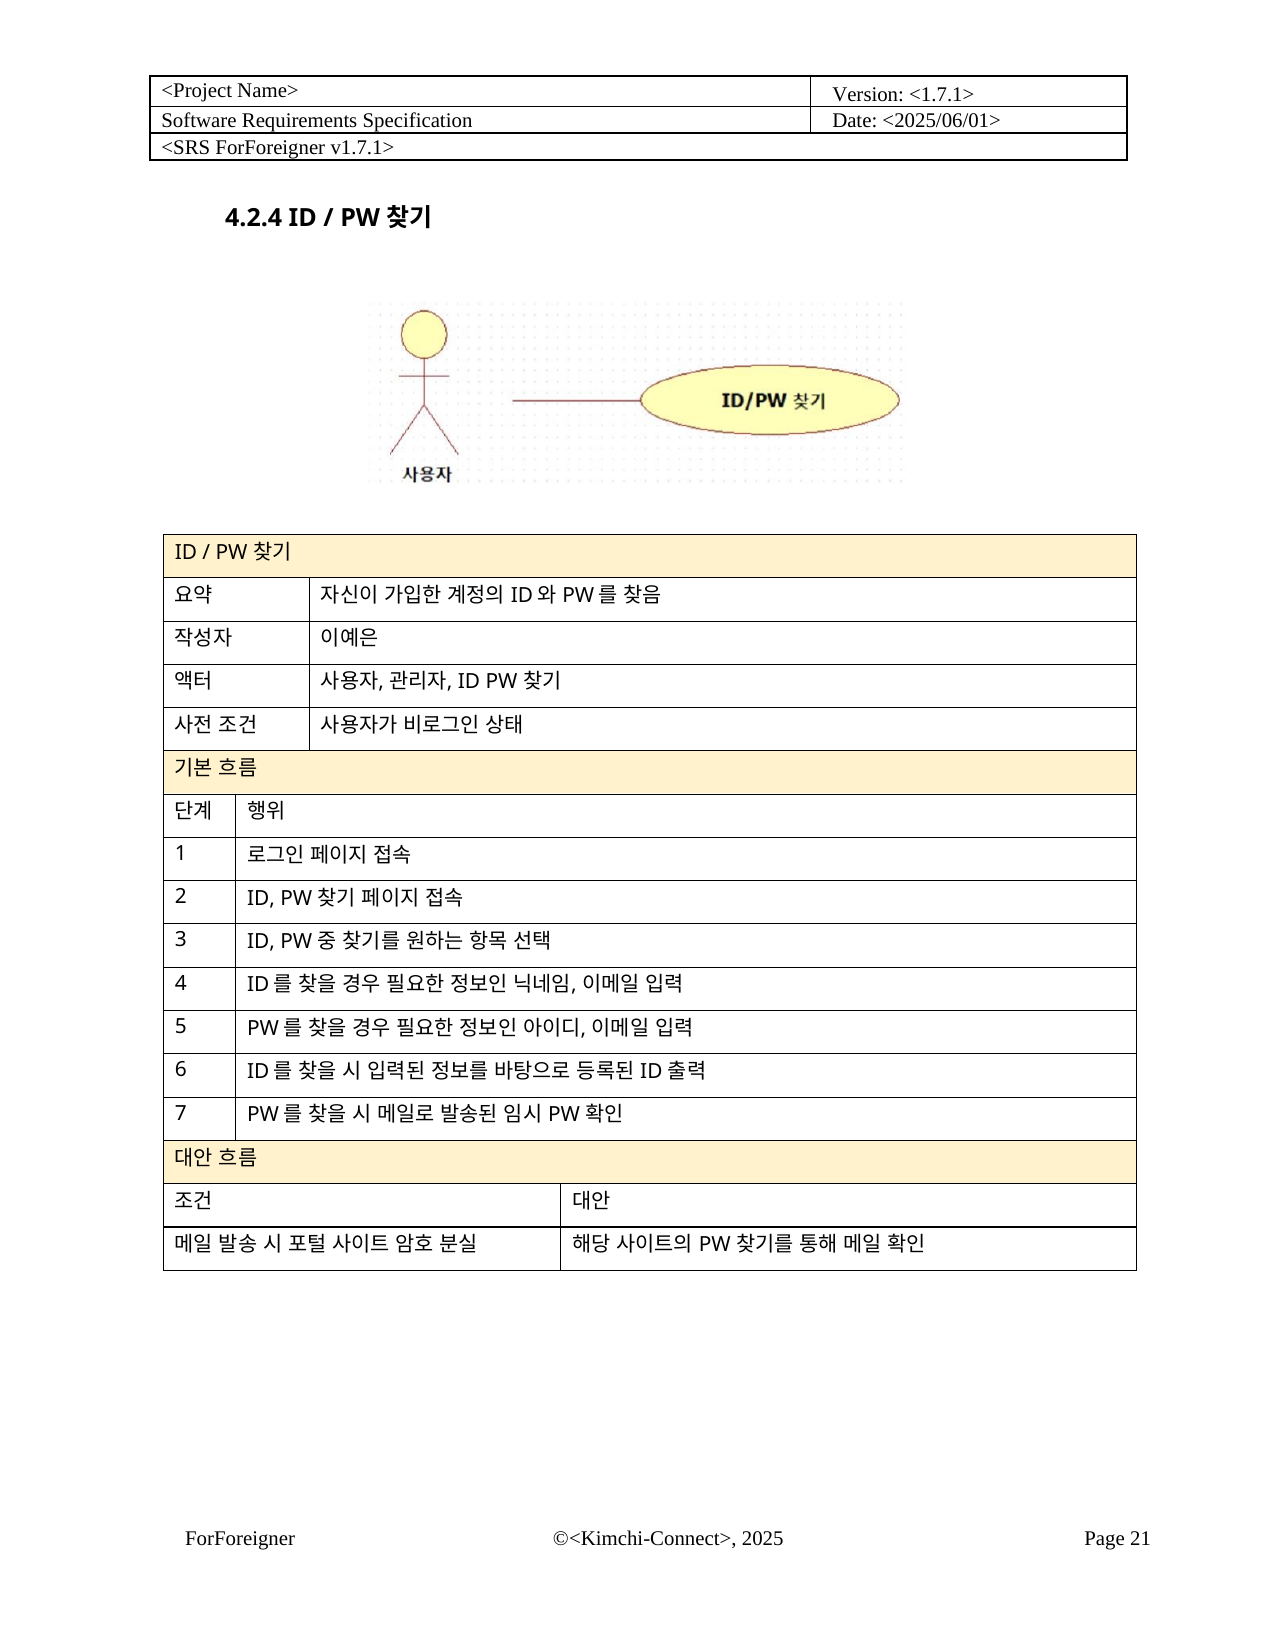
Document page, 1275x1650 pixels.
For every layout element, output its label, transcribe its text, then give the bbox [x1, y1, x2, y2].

table_cell 사전 조건 [164, 708, 309, 750]
table_cell 대안 [561, 1184, 1136, 1226]
table_cell 3 [164, 924, 235, 967]
picture [368, 301, 907, 486]
table_cell 4 [164, 968, 235, 1010]
table_header ID / PW 찾기 [164, 535, 1136, 577]
table_cell 요약 [164, 578, 309, 621]
subtitle 4.2.4 ID / PW 찾기 [150, 198, 1125, 234]
table_cell 로그인 페이지 접속 [236, 838, 1136, 880]
table_cell PW를 찾을 경우 필요한 정보인 아이디, 이메일 입력 [236, 1011, 1136, 1053]
table_cell 1 [164, 838, 235, 880]
table_cell 작성자 [164, 622, 309, 664]
table_cell 대안 흐름 [164, 1141, 1136, 1183]
table_cell 액터 [164, 665, 309, 707]
table_cell 메일 발송 시 포털 사이트 암호 분실 [164, 1228, 560, 1270]
table_cell PW를 찾을 시 메일로 발송된 임시 PW 확인 [236, 1098, 1136, 1140]
table_cell 행위 [236, 795, 1136, 837]
table_cell 단계 [164, 795, 235, 837]
table_cell 해당 사이트의 PW 찾기를 통해 메일 확인 [561, 1228, 1136, 1270]
table_cell 자신이 가입한 계정의 ID와 PW를 찾음 [310, 578, 1136, 621]
table_cell ID, PW 찾기 페이지 접속 [236, 881, 1136, 923]
table_cell 7 [164, 1098, 235, 1140]
table_cell 5 [164, 1011, 235, 1053]
table_cell 이예은 [310, 622, 1136, 664]
table_cell ID를 찾을 경우 필요한 정보인 닉네임, 이메일 입력 [236, 968, 1136, 1010]
table_cell 조건 [164, 1184, 560, 1226]
table_cell ID를 찾을 시 입력된 정보를 바탕으로 등록된 ID 출력 [236, 1054, 1136, 1097]
table_cell 사용자, 관리자, ID PW 찾기 [310, 665, 1136, 707]
table_cell 6 [164, 1054, 235, 1097]
table_cell 사용자가 비로그인 상태 [310, 708, 1136, 750]
table_cell 기본 흐름 [164, 751, 1136, 793]
table_cell 2 [164, 881, 235, 923]
table_cell ID, PW 중 찾기를 원하는 항목 선택 [236, 924, 1136, 967]
